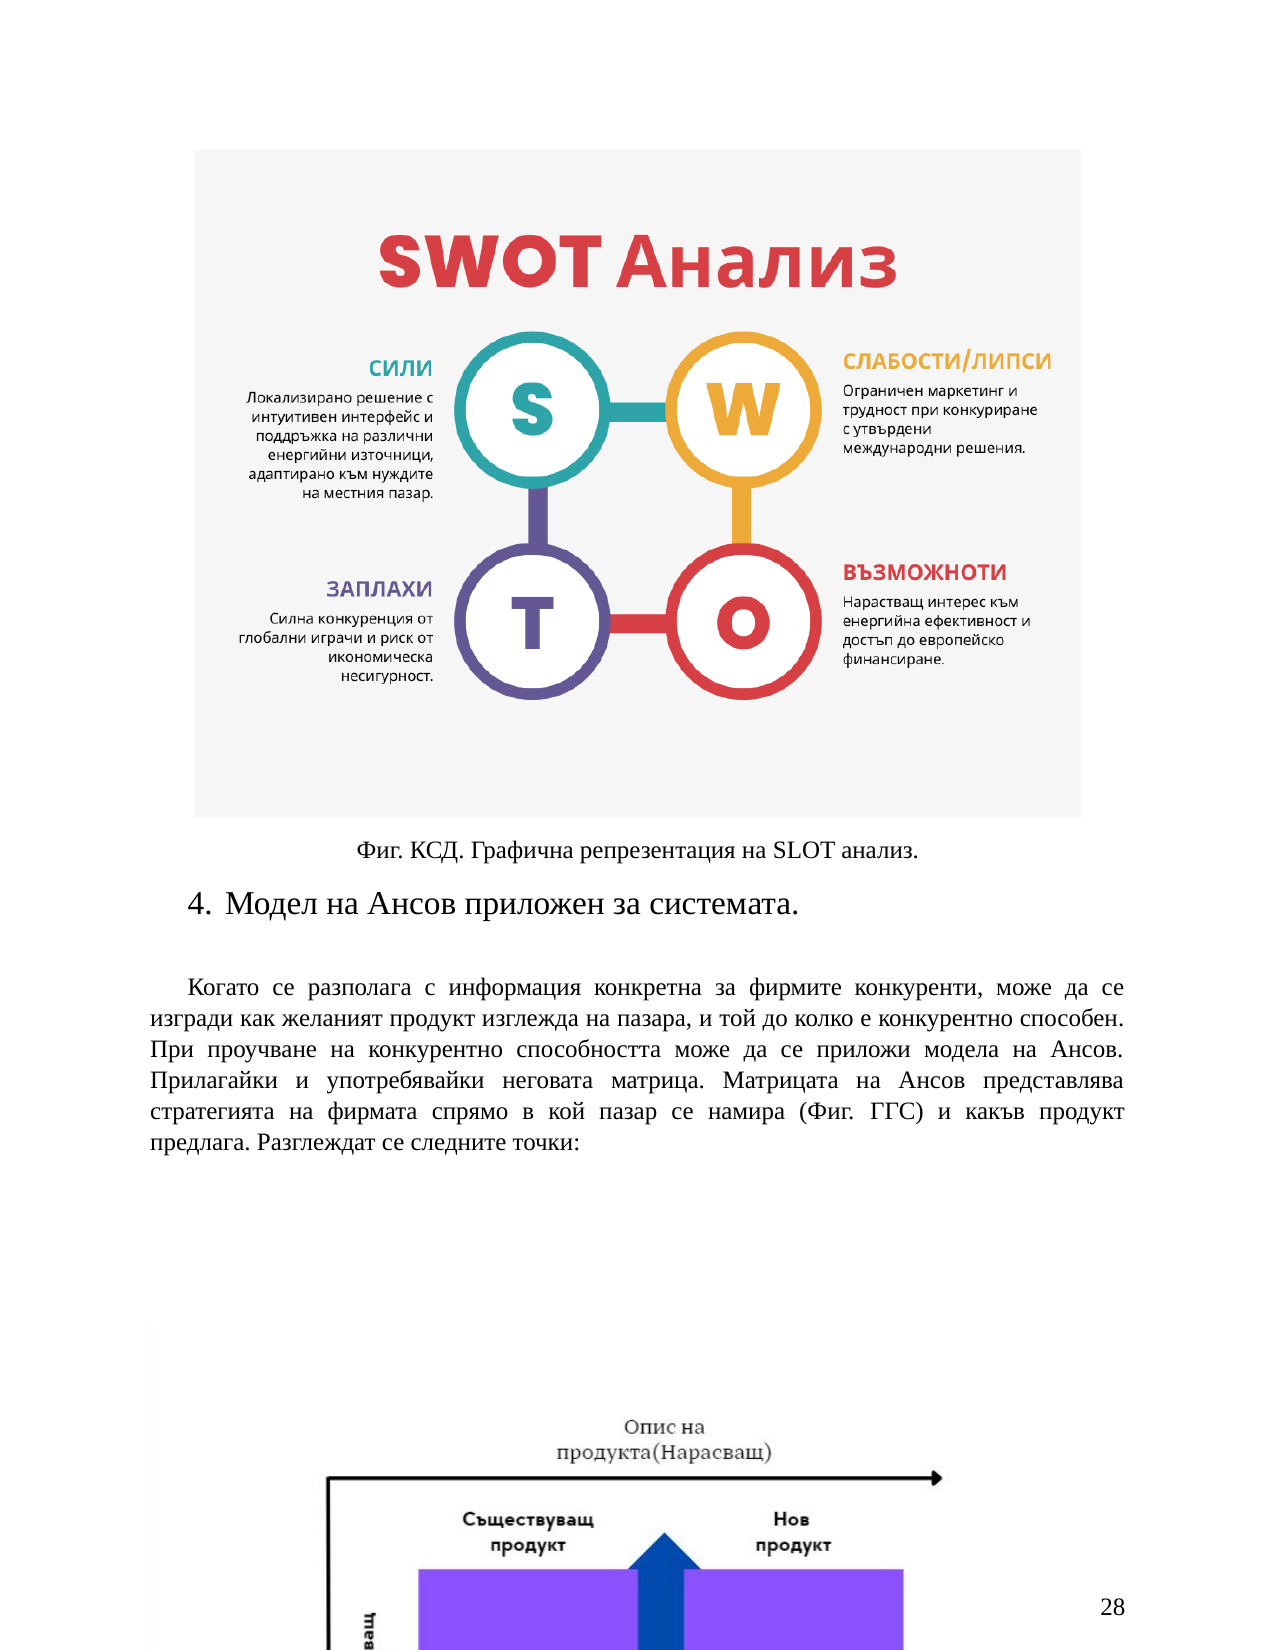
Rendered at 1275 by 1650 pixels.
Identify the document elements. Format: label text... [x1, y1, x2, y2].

picture [143, 1327, 1125, 1650]
picture [193, 150, 1082, 817]
text Фиг. КСД. Графична репрезентация на SLOT анализ. [150, 835, 1125, 864]
text Когато се разполага с информация конкретна за фирмите конкуренти, може да се изгради как желаният продукт изглежда на пазара, и той до колко е конкурентно способен. При проучване на конкурентно способността може да се приложи модела на Ансов. Прилагайки и употребявайки неговата матрица. Матрицата на Ансов представлява стратегията на фирмата спрямо в кой пазар се намира (Фиг. ГГС) и какъв продукт предлага. Разглеждат се следните точки: [150, 972, 1125, 1156]
subtitle Модел на Ансов приложен за системата. [187, 883, 1125, 921]
